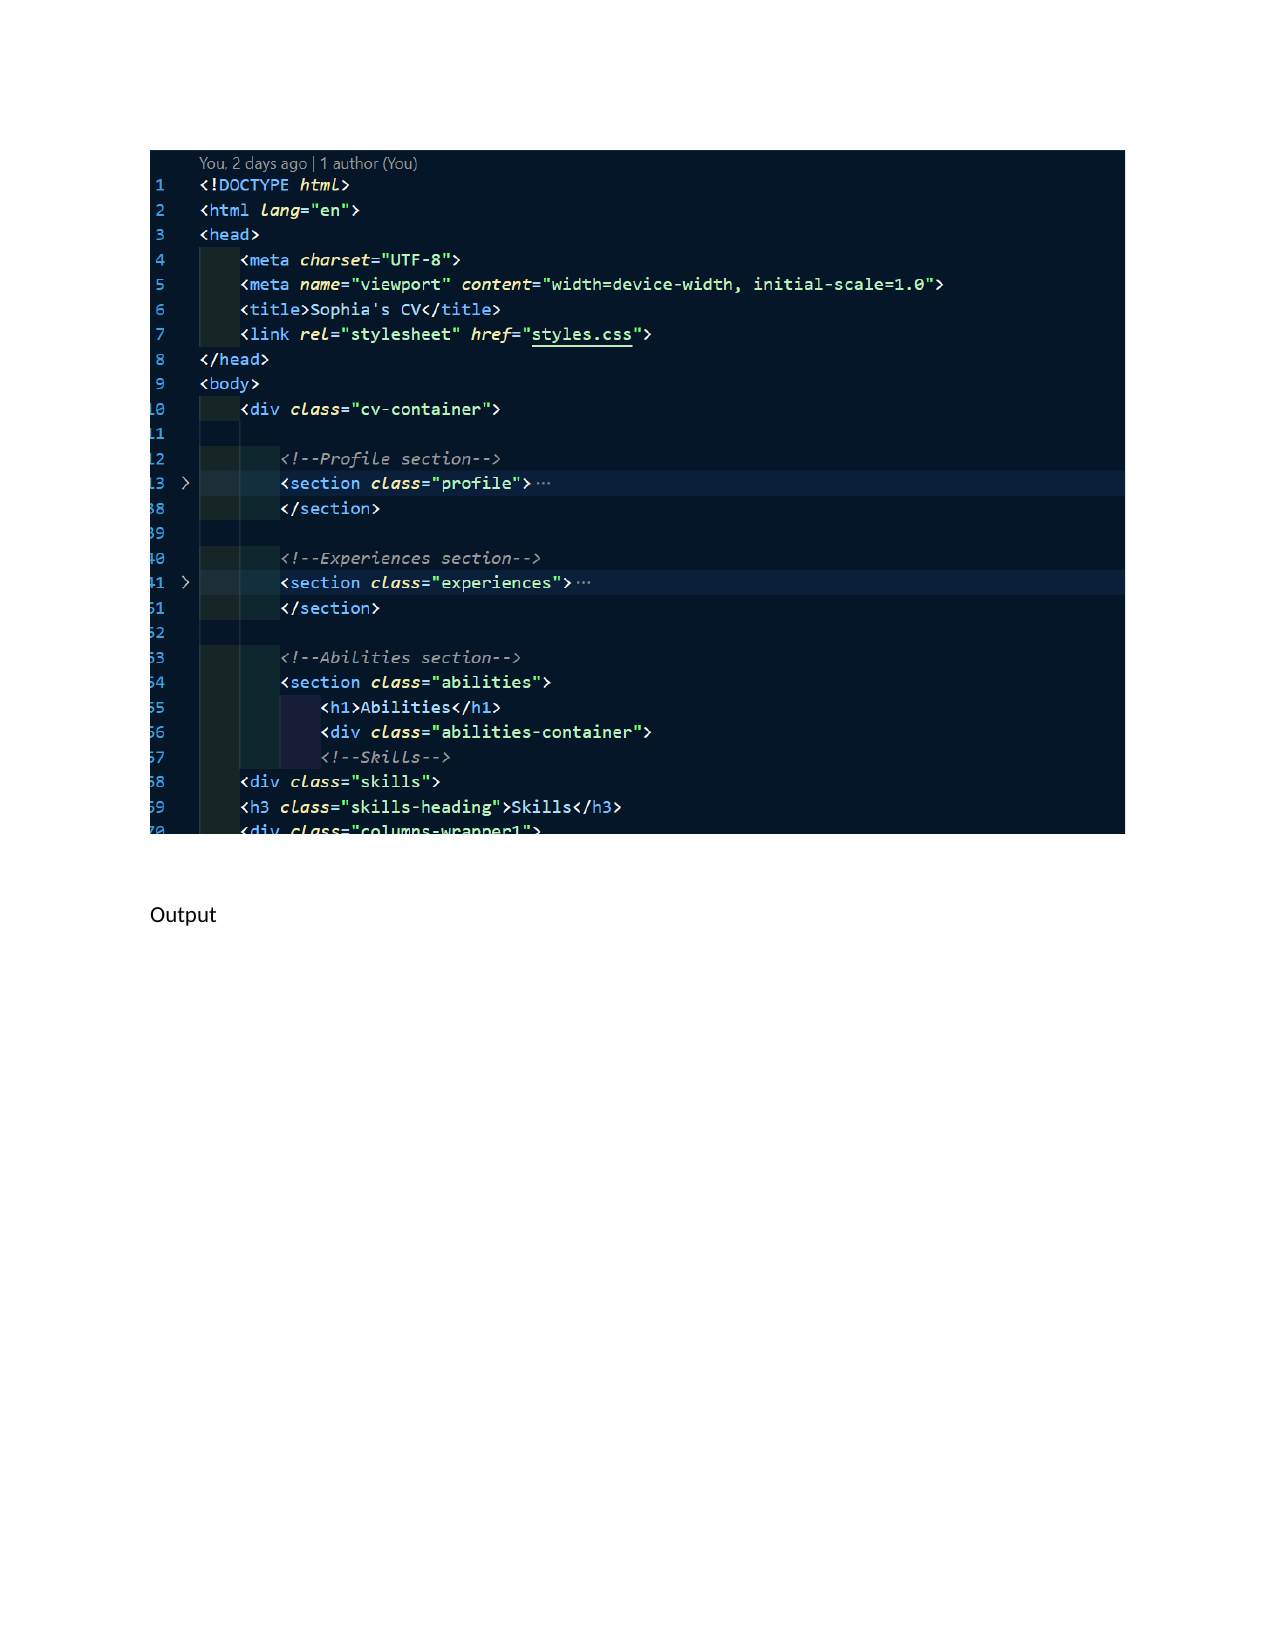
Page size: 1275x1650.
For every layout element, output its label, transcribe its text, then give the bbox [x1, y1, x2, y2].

picture [150, 150, 1125, 834]
text Output [150, 900, 1125, 928]
